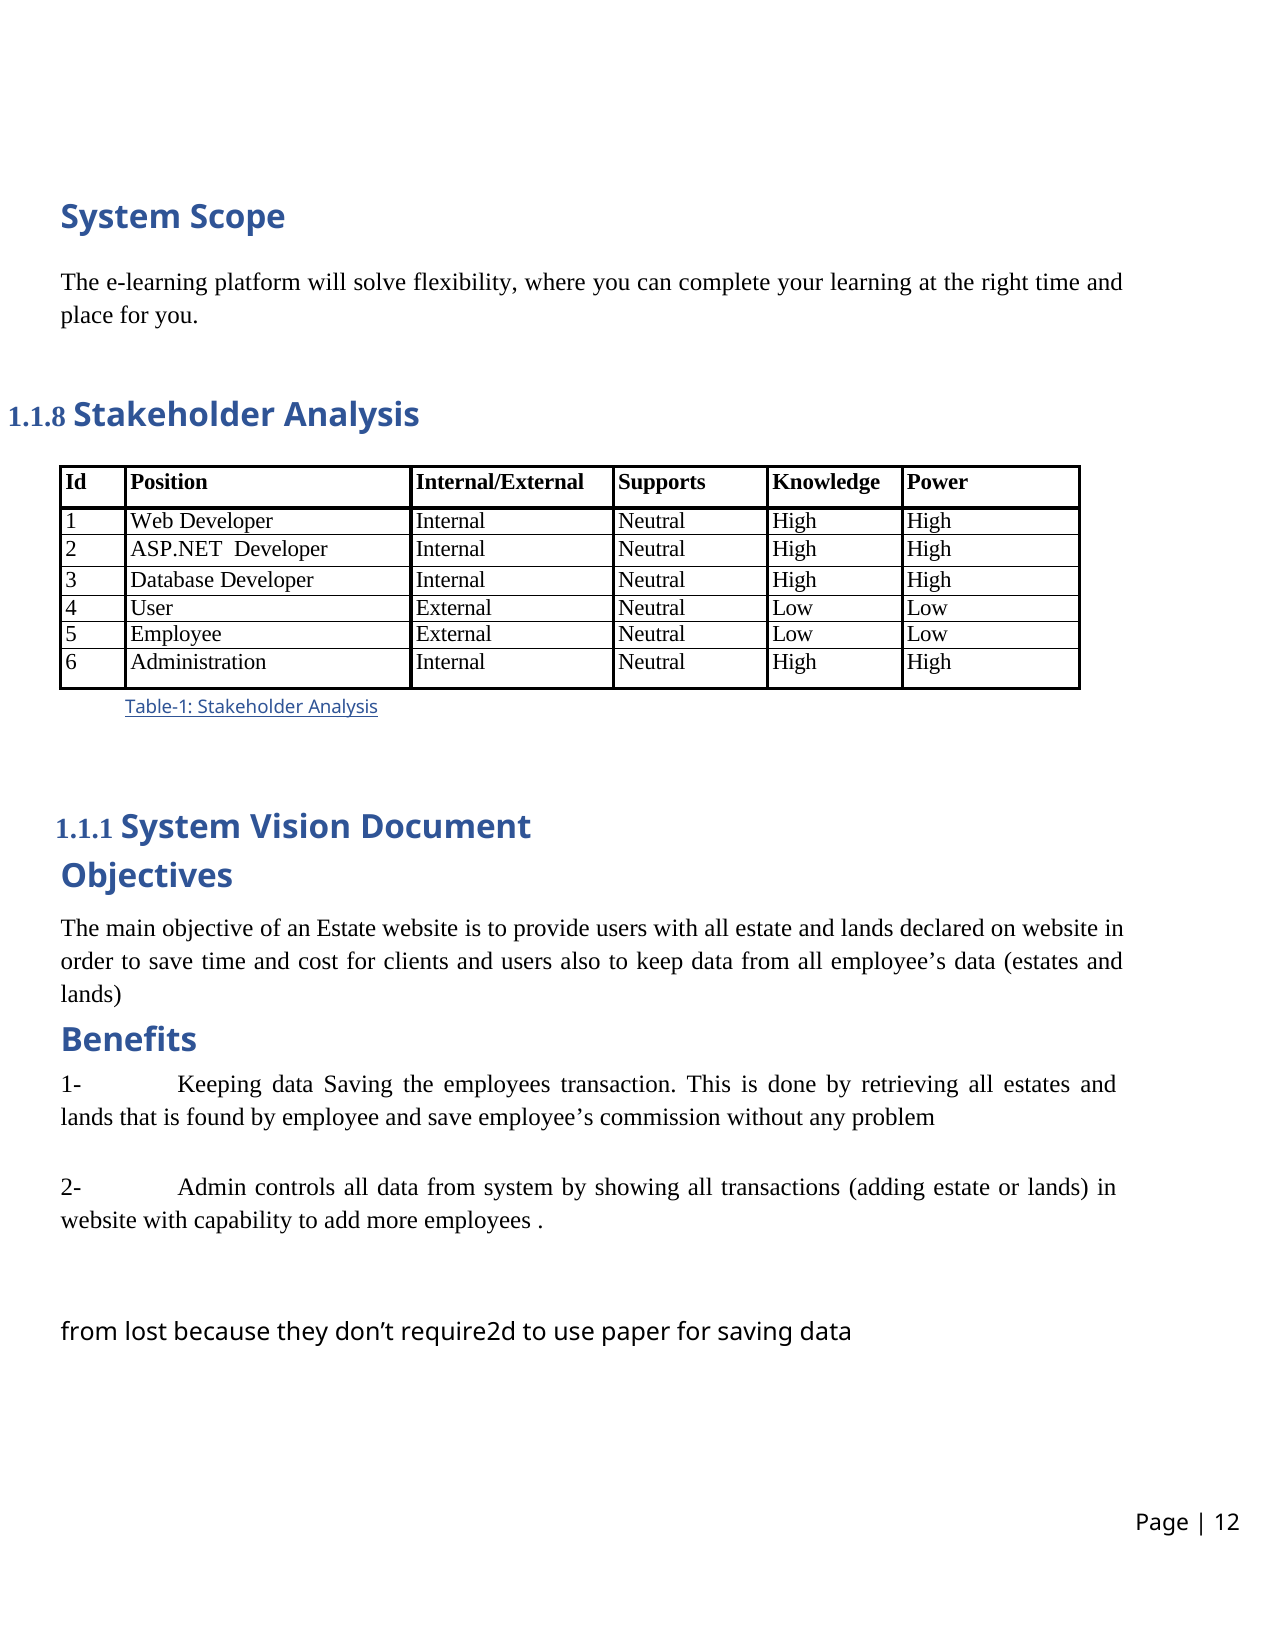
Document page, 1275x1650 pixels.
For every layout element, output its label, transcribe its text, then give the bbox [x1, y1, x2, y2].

table_cell Internal [413, 535, 612, 566]
table_header Supports [615, 468, 766, 506]
text The e-learning platform will solve flexibility, where you can complete your learning at the right time and place for you. [60, 267, 1125, 329]
table_cell Internal [413, 649, 612, 687]
table_cell ASP.NET Developer [127, 535, 409, 566]
table_cell Low [904, 596, 1078, 621]
table_cell High [769, 510, 901, 534]
text The main objective of an Estate website is to provide users with all estate and lands declared on website in order to save time and cost for clients and users also to keep data from all employee’s data (estates and lands) [60, 913, 1125, 1008]
table_header Power [904, 468, 1078, 506]
table_cell Neutral [615, 535, 766, 566]
table_cell 1 [62, 510, 124, 534]
table_cell 3 [62, 567, 124, 595]
table_cell Internal [413, 510, 612, 534]
table_cell Neutral [615, 596, 766, 621]
table_cell High [769, 649, 901, 687]
table_cell Neutral [615, 510, 766, 534]
table_header Id [62, 468, 124, 506]
subtitle Benefits [60, 1016, 1239, 1062]
table_cell Administration [127, 649, 409, 687]
table_cell User [127, 596, 409, 621]
table_cell High [904, 567, 1078, 595]
table_header Knowledge [769, 468, 901, 506]
list Admin controls all data from system by showing all transactions (adding estate or lands) in website with capability to add more employees . [60, 1172, 1117, 1234]
table_cell Low [769, 596, 901, 621]
list Keeping data Saving the employees transaction. This is done by retrieving all estates and lands that is found by employee and save employee’s commission without any problem [60, 1069, 1117, 1131]
table_cell Neutral [615, 567, 766, 595]
table_cell High [904, 649, 1078, 687]
table_cell Employee [127, 622, 409, 647]
table_cell Internal [413, 567, 612, 595]
table_cell Neutral [615, 649, 766, 687]
table_cell External [413, 622, 612, 647]
table_cell 5 [62, 622, 124, 647]
table_cell Database Developer [127, 567, 409, 595]
subtitle System Vision Document [55, 802, 1239, 848]
table_cell Low [904, 622, 1078, 647]
table_cell 6 [62, 649, 124, 687]
subtitle Stakeholder Analysis [7, 391, 1239, 436]
table_header Internal/External [413, 468, 612, 506]
table_cell Neutral [615, 622, 766, 647]
subtitle Objectives [60, 852, 1239, 897]
table_cell 4 [62, 596, 124, 621]
table_cell High [769, 567, 901, 595]
table_cell Low [769, 622, 901, 647]
table_cell High [904, 510, 1078, 534]
table_header Position [127, 468, 409, 506]
table_cell High [769, 535, 901, 566]
table_cell 2 [62, 535, 124, 566]
table_cell High [904, 535, 1078, 566]
subtitle Table-1: Stakeholder Analysis [125, 694, 1239, 719]
subtitle System Scope [60, 193, 1239, 238]
table_cell Web Developer [127, 510, 409, 534]
text from lost because they don’t require2d to use paper for saving data [60, 1314, 1125, 1348]
table_cell External [413, 596, 612, 621]
